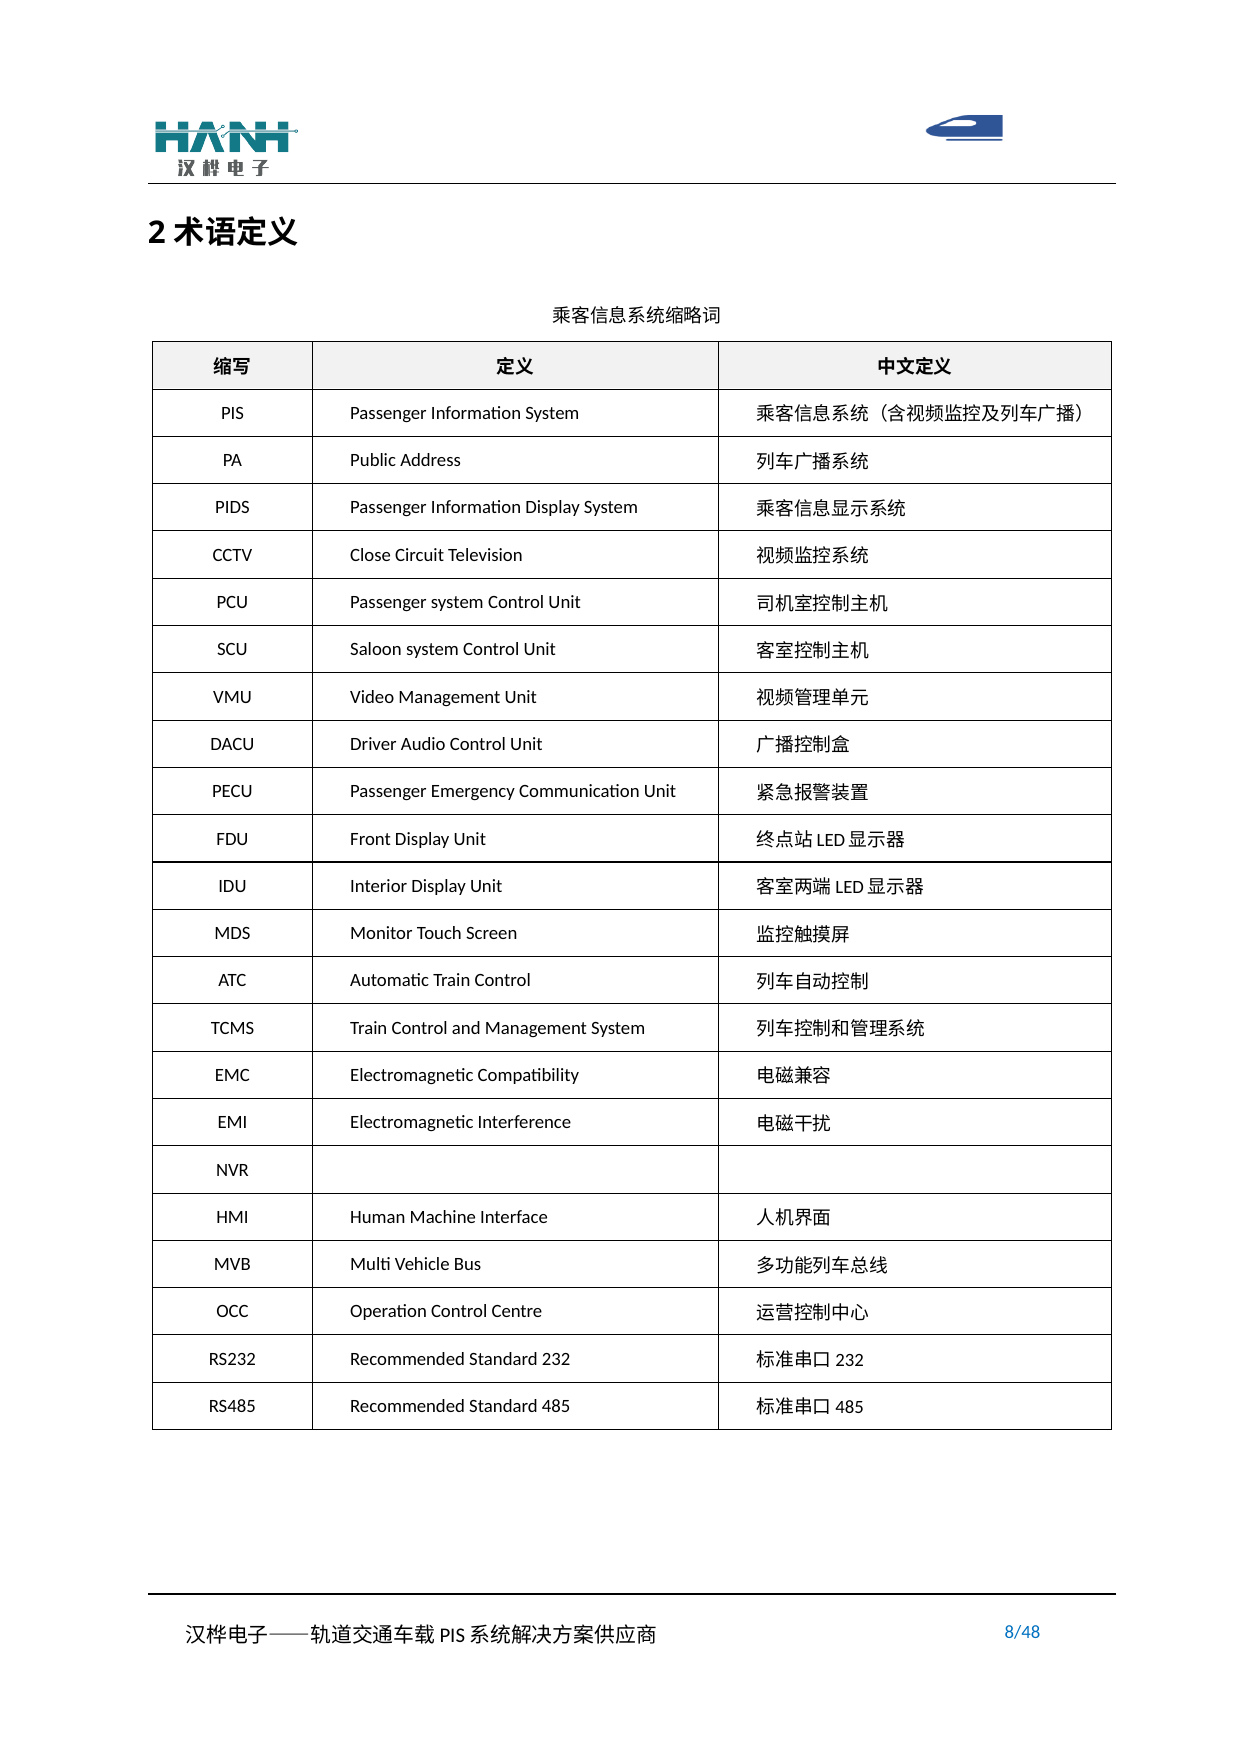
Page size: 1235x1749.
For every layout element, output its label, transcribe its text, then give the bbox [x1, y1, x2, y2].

table_cell Passenger Information System [313, 390, 718, 436]
text 乘客信息系统缩略词 [148, 300, 1116, 328]
table_cell OCC [153, 1288, 312, 1334]
table_cell VMU [153, 673, 312, 719]
table_cell 乘客信息系统（含视频监控及列车广播） [719, 390, 1111, 436]
table_header 中文定义 [719, 342, 1111, 388]
table_cell 终点站LED显示器 [719, 815, 1111, 861]
table_cell TCMS [153, 1004, 312, 1051]
table_cell 人机界面 [719, 1194, 1111, 1240]
table_cell 列车自动控制 [719, 957, 1111, 1003]
table_header 定义 [313, 342, 718, 388]
table_cell 乘客信息显示系统 [719, 484, 1111, 530]
table_cell MVB [153, 1241, 312, 1287]
table_cell [313, 1146, 718, 1192]
table_cell Close Circuit Television [313, 531, 718, 578]
table_cell RS485 [153, 1383, 312, 1429]
table_cell ATC [153, 957, 312, 1003]
table_cell PECU [153, 768, 312, 814]
table_cell Passenger Emergency Communication Unit [313, 768, 718, 814]
table_cell 广播控制盒 [719, 721, 1111, 767]
table_cell Human Machine Interface [313, 1194, 718, 1240]
table_cell SCU [153, 626, 312, 672]
table_cell Recommended Standard 232 [313, 1335, 718, 1382]
table_cell 电磁兼容 [719, 1052, 1111, 1098]
table_cell HMI [153, 1194, 312, 1240]
table_cell Train Control and Management System [313, 1004, 718, 1051]
table_cell Front Display Unit [313, 815, 718, 861]
picture [147, 118, 302, 181]
table_cell Public Address [313, 437, 718, 483]
table_cell 多功能列车总线 [719, 1241, 1111, 1287]
table_cell Saloon system Control Unit [313, 626, 718, 672]
table_cell NVR [153, 1146, 312, 1192]
table_cell EMC [153, 1052, 312, 1098]
table_cell PA [153, 437, 312, 483]
table_cell RS232 [153, 1335, 312, 1382]
table_cell Recommended Standard 485 [313, 1383, 718, 1429]
table_cell 紧急报警装置 [719, 768, 1111, 814]
table_cell Electromagnetic Compatibility [313, 1052, 718, 1098]
table_cell FDU [153, 815, 312, 861]
table_cell 电磁干扰 [719, 1099, 1111, 1145]
table_cell 监控触摸屏 [719, 910, 1111, 956]
table_cell 标准串口232 [719, 1335, 1111, 1382]
table_cell 视频管理单元 [719, 673, 1111, 719]
table_header 缩写 [153, 342, 312, 388]
table_cell Interior Display Unit [313, 863, 718, 909]
table_cell Passenger system Control Unit [313, 579, 718, 625]
table_cell Video Management Unit [313, 673, 718, 719]
table_cell 司机室控制主机 [719, 579, 1111, 625]
table_cell Passenger Information Display System [313, 484, 718, 530]
table_cell IDU [153, 863, 312, 909]
table_cell Monitor Touch Screen [313, 910, 718, 956]
table_cell CCTV [153, 531, 312, 578]
table_cell 运营控制中心 [719, 1288, 1111, 1334]
table_cell PCU [153, 579, 312, 625]
table_cell 标准串口485 [719, 1383, 1111, 1429]
table_cell Automatic Train Control [313, 957, 718, 1003]
table_cell 客室控制主机 [719, 626, 1111, 672]
table_cell Operation Control Centre [313, 1288, 718, 1334]
subtitle 2 术语定义 [148, 207, 1116, 253]
table_cell PIDS [153, 484, 312, 530]
table_cell [719, 1146, 1111, 1192]
table_cell Electromagnetic Interference [313, 1099, 718, 1145]
table_cell MDS [153, 910, 312, 956]
table_cell 列车控制和管理系统 [719, 1004, 1111, 1051]
table_cell PIS [153, 390, 312, 436]
table_cell EMI [153, 1099, 312, 1145]
table_cell Driver Audio Control Unit [313, 721, 718, 767]
table_cell Multi Vehicle Bus [313, 1241, 718, 1287]
table_cell 客室两端LED显示器 [719, 863, 1111, 909]
picture [917, 108, 1011, 145]
table_cell 视频监控系统 [719, 531, 1111, 578]
table_cell 列车广播系统 [719, 437, 1111, 483]
table_cell DACU [153, 721, 312, 767]
